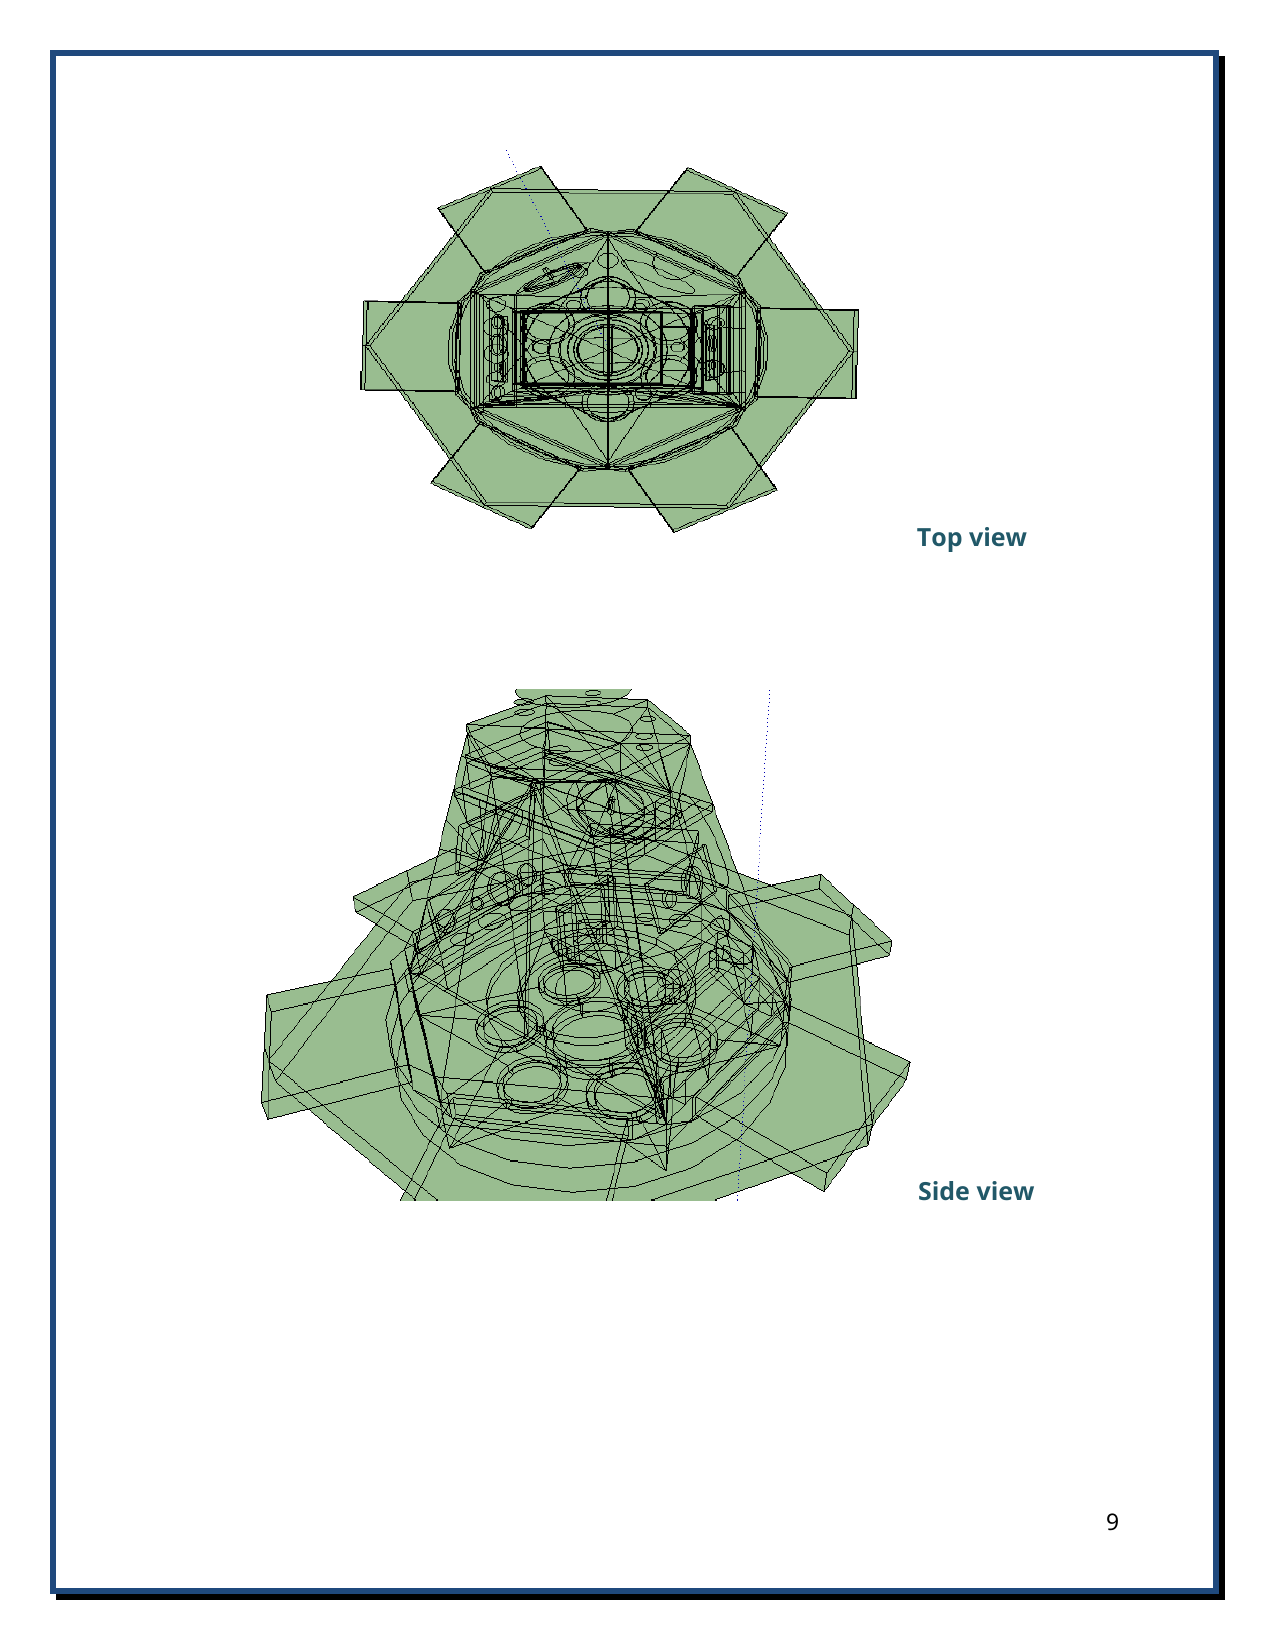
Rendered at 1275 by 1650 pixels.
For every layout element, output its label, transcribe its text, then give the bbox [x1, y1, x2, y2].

picture [316, 150, 917, 547]
picture [225, 689, 918, 1201]
